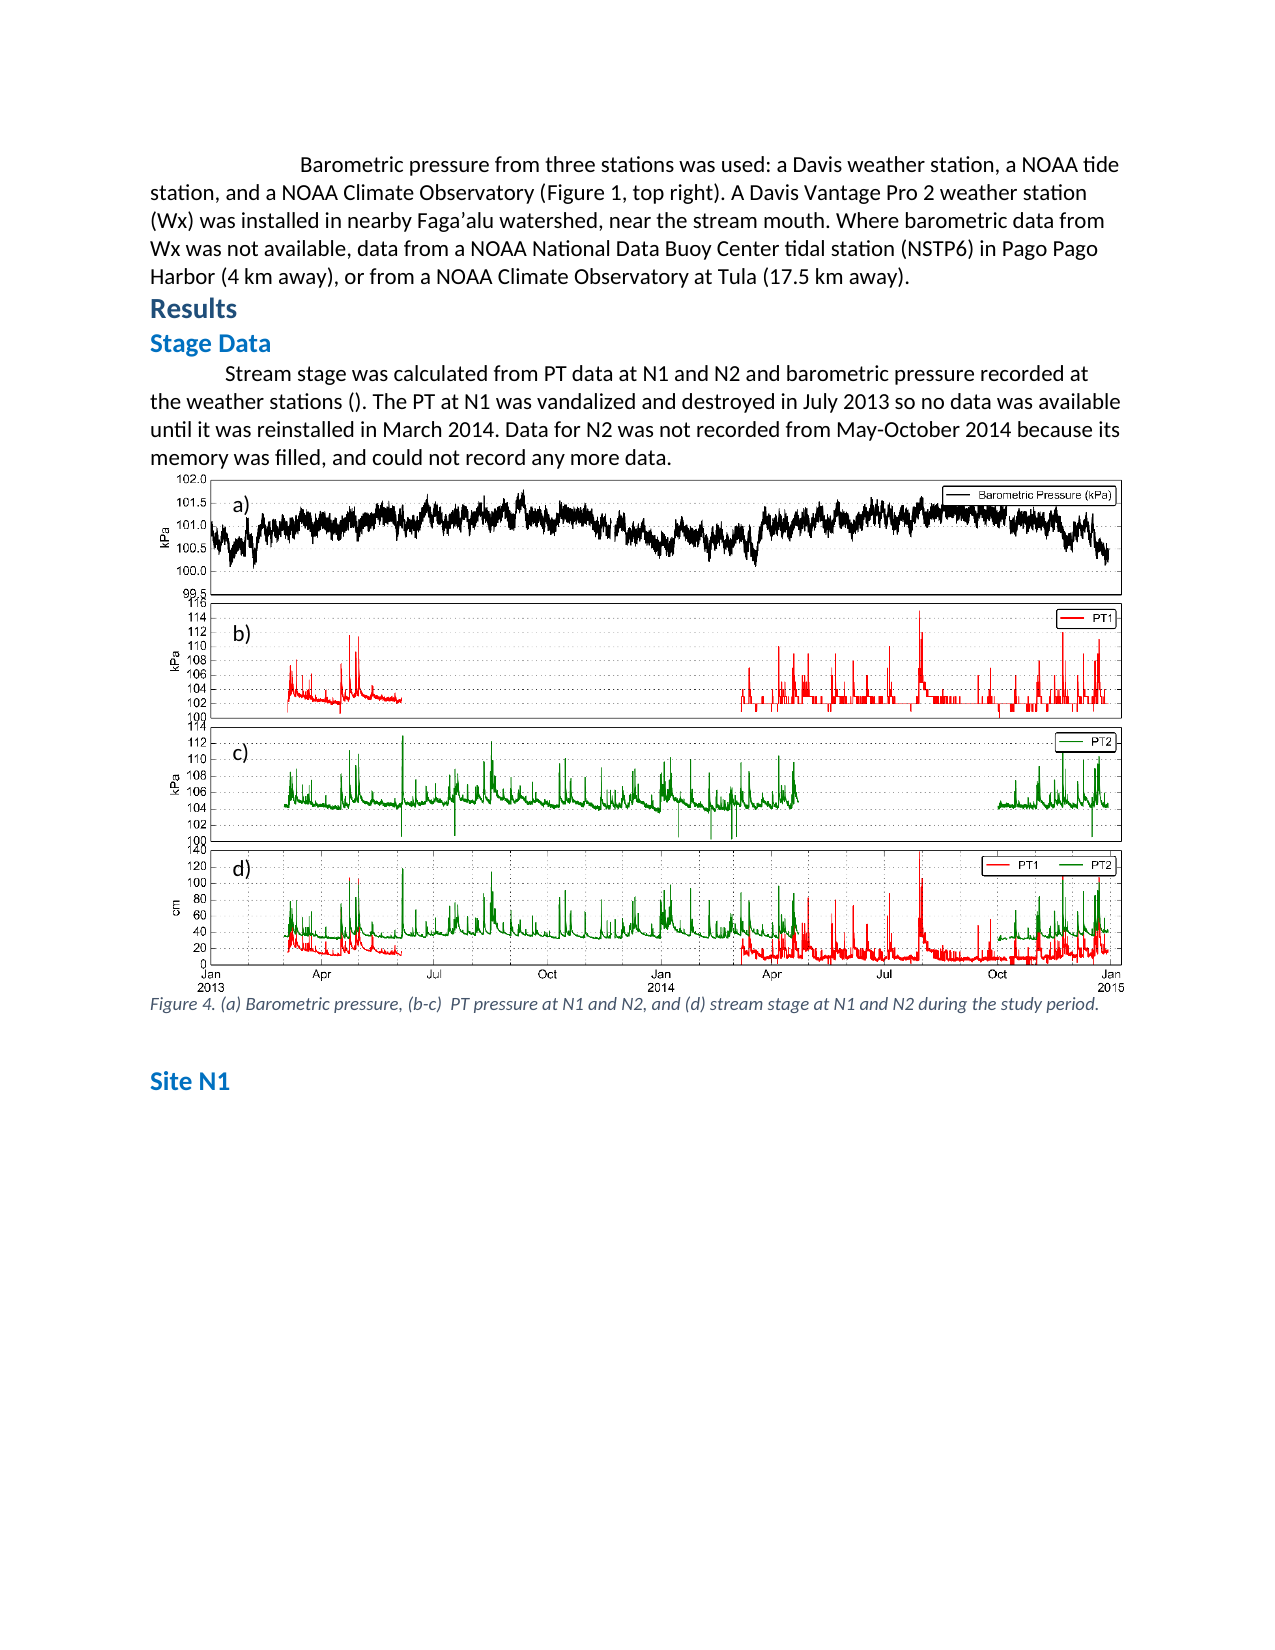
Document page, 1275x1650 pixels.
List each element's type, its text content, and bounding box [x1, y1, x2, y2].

subtitle Site N1 [150, 1064, 1125, 1097]
subtitle Stage Data [150, 326, 1125, 359]
subtitle Results [150, 290, 1125, 326]
text Barometric pressure from three stations was used: a Davis weather station, a NOAA tide station, and a NOAA Climate Observatory (Figure 1, top right). A Davis Vantage Pro 2 weather station (Wx) was installed in nearby Faga’alu watershed, near the stream mouth. Where barometric data from Wx was not available, data from a NOAA National Data Buoy Center tidal station (NSTP6) in Pago Pago Harbor (4 km away), or from a NOAA Climate Observatory at Tula (17.5 km away). [150, 150, 1125, 290]
text Figure 4. (a) Barometric pressure, (b-c) PT pressure at N1 and N2, and (d) stream stage at N1 and N2 during the study period. [150, 993, 1125, 1015]
picture [150, 470, 1125, 993]
text Stream stage was calculated from PT data at N1 and N2 and barometric pressure recorded at the weather stations (). The PT at N1 was vandalized and destroyed in July 2013 so no data was available until it was reinstalled in March 2014. Data for N2 was not recorded from May-October 2014 because its memory was filled, and could not record any more data. [150, 359, 1125, 470]
